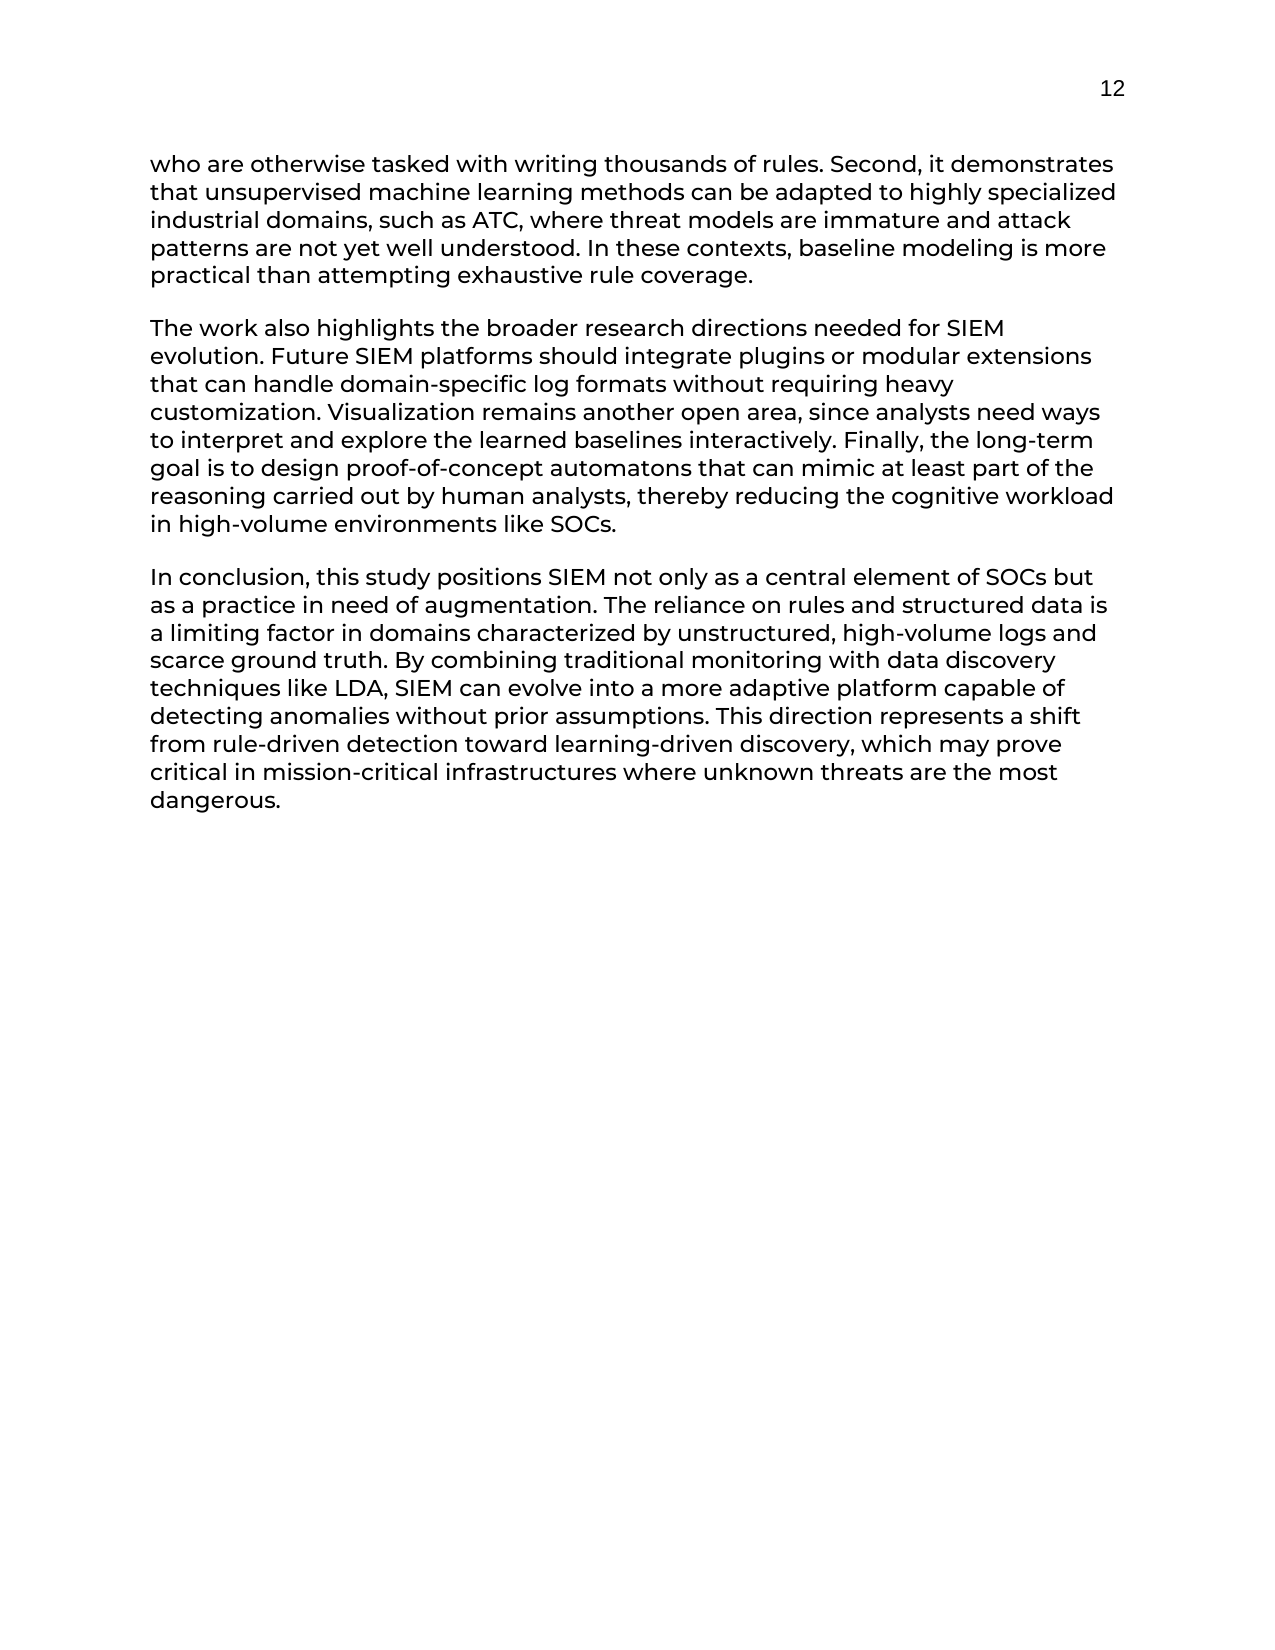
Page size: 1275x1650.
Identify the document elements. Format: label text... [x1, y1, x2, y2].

text In conclusion, this study positions SIEM not only as a central element of SOCs but as a practice in need of augmentation. The reliance on rules and structured data is a limiting factor in domains characterized by unstructured, high-volume logs and scarce ground truth. By combining traditional monitoring with data discovery techniques like LDA, SIEM can evolve into a more adaptive platform capable of detecting anomalies without prior assumptions. This direction represents a shift from rule-driven detection toward learning-driven discovery, which may prove critical in mission-critical infrastructures where unknown threats are the most dangerous. [150, 563, 1125, 814]
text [150, 150, 1125, 289]
text The work also highlights the broader research directions needed for SIEM evolution. Future SIEM platforms should integrate plugins or modular extensions that can handle domain-specific log formats without requiring heavy customization. Visualization remains another open area, since analysts need ways to interpret and explore the learned baselines interactively. Finally, the long-term goal is to design proof-of-concept automatons that can mimic at least part of the reasoning carried out by human analysts, thereby reducing the cognitive workload in high-volume environments like SOCs. [150, 314, 1125, 538]
